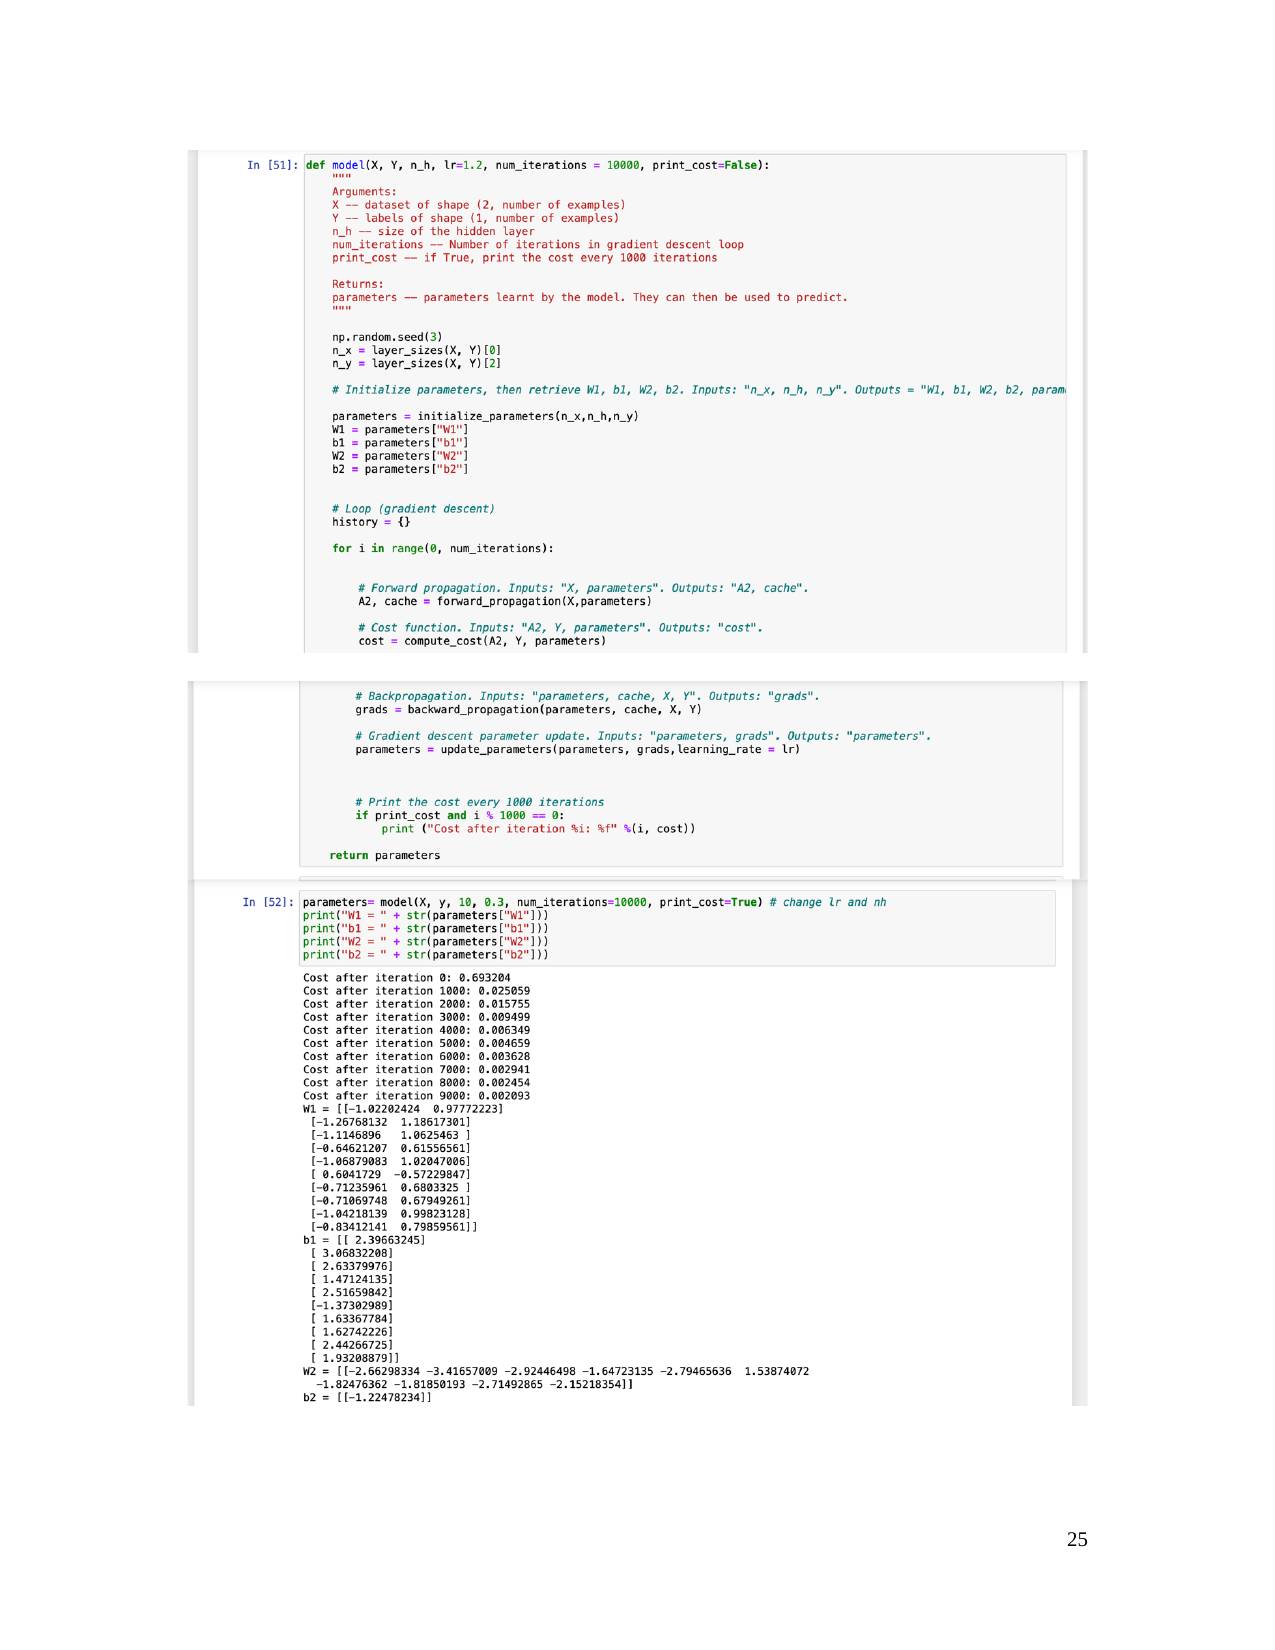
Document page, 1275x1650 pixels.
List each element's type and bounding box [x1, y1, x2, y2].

picture [187, 150, 1088, 653]
picture [187, 681, 1088, 1406]
